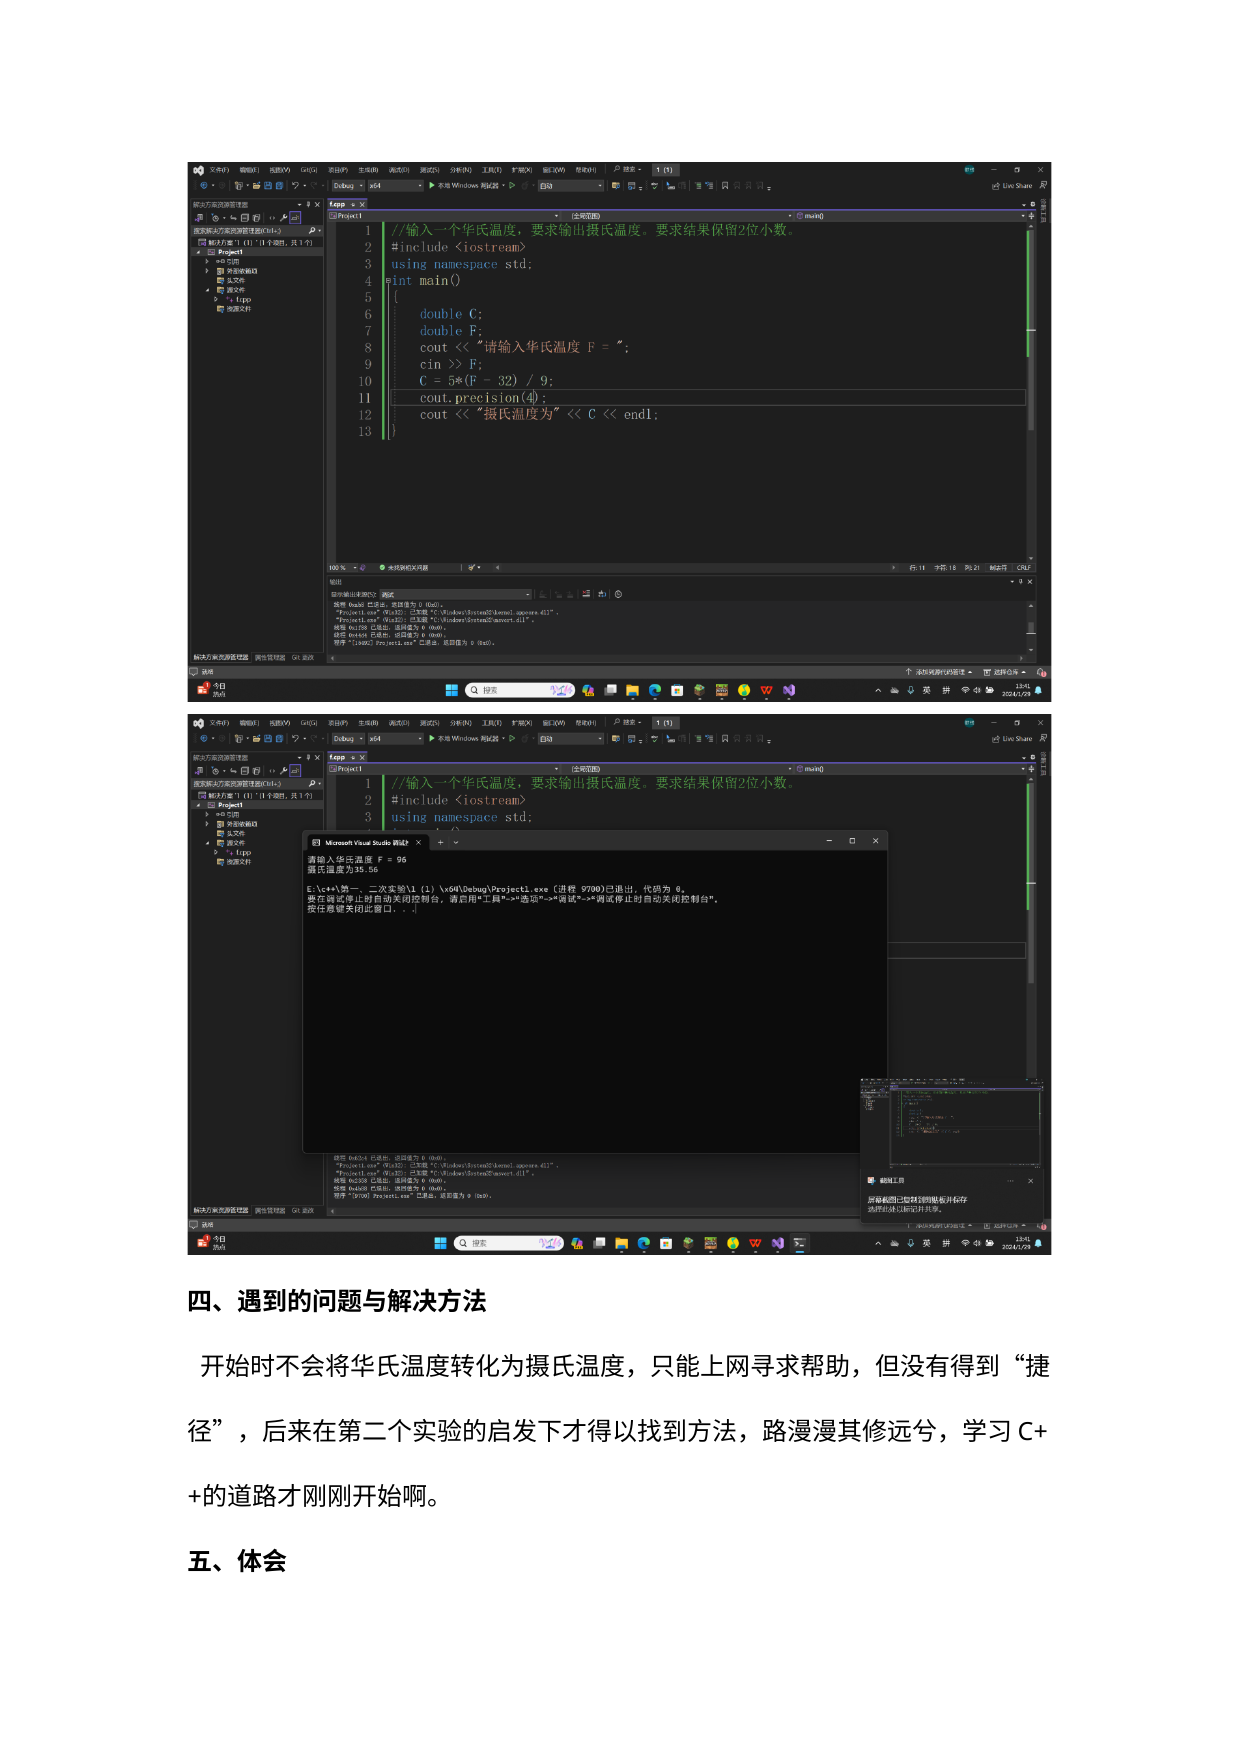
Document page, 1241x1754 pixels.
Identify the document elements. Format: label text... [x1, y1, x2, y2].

list 遇到的问题与解决方法 [187, 1267, 1053, 1332]
picture [187, 714, 1052, 1255]
picture [187, 162, 1052, 702]
text 开始时不会将华氏温度转化为摄氏温度，只能上网寻求帮助，但没有得到“捷径”，后来在第二个实验的启发下才得以找到方法，路漫漫其修远兮，学习C++的道路才刚刚开始啊。 [187, 1332, 1053, 1527]
text 五、体会 [187, 1527, 1053, 1592]
